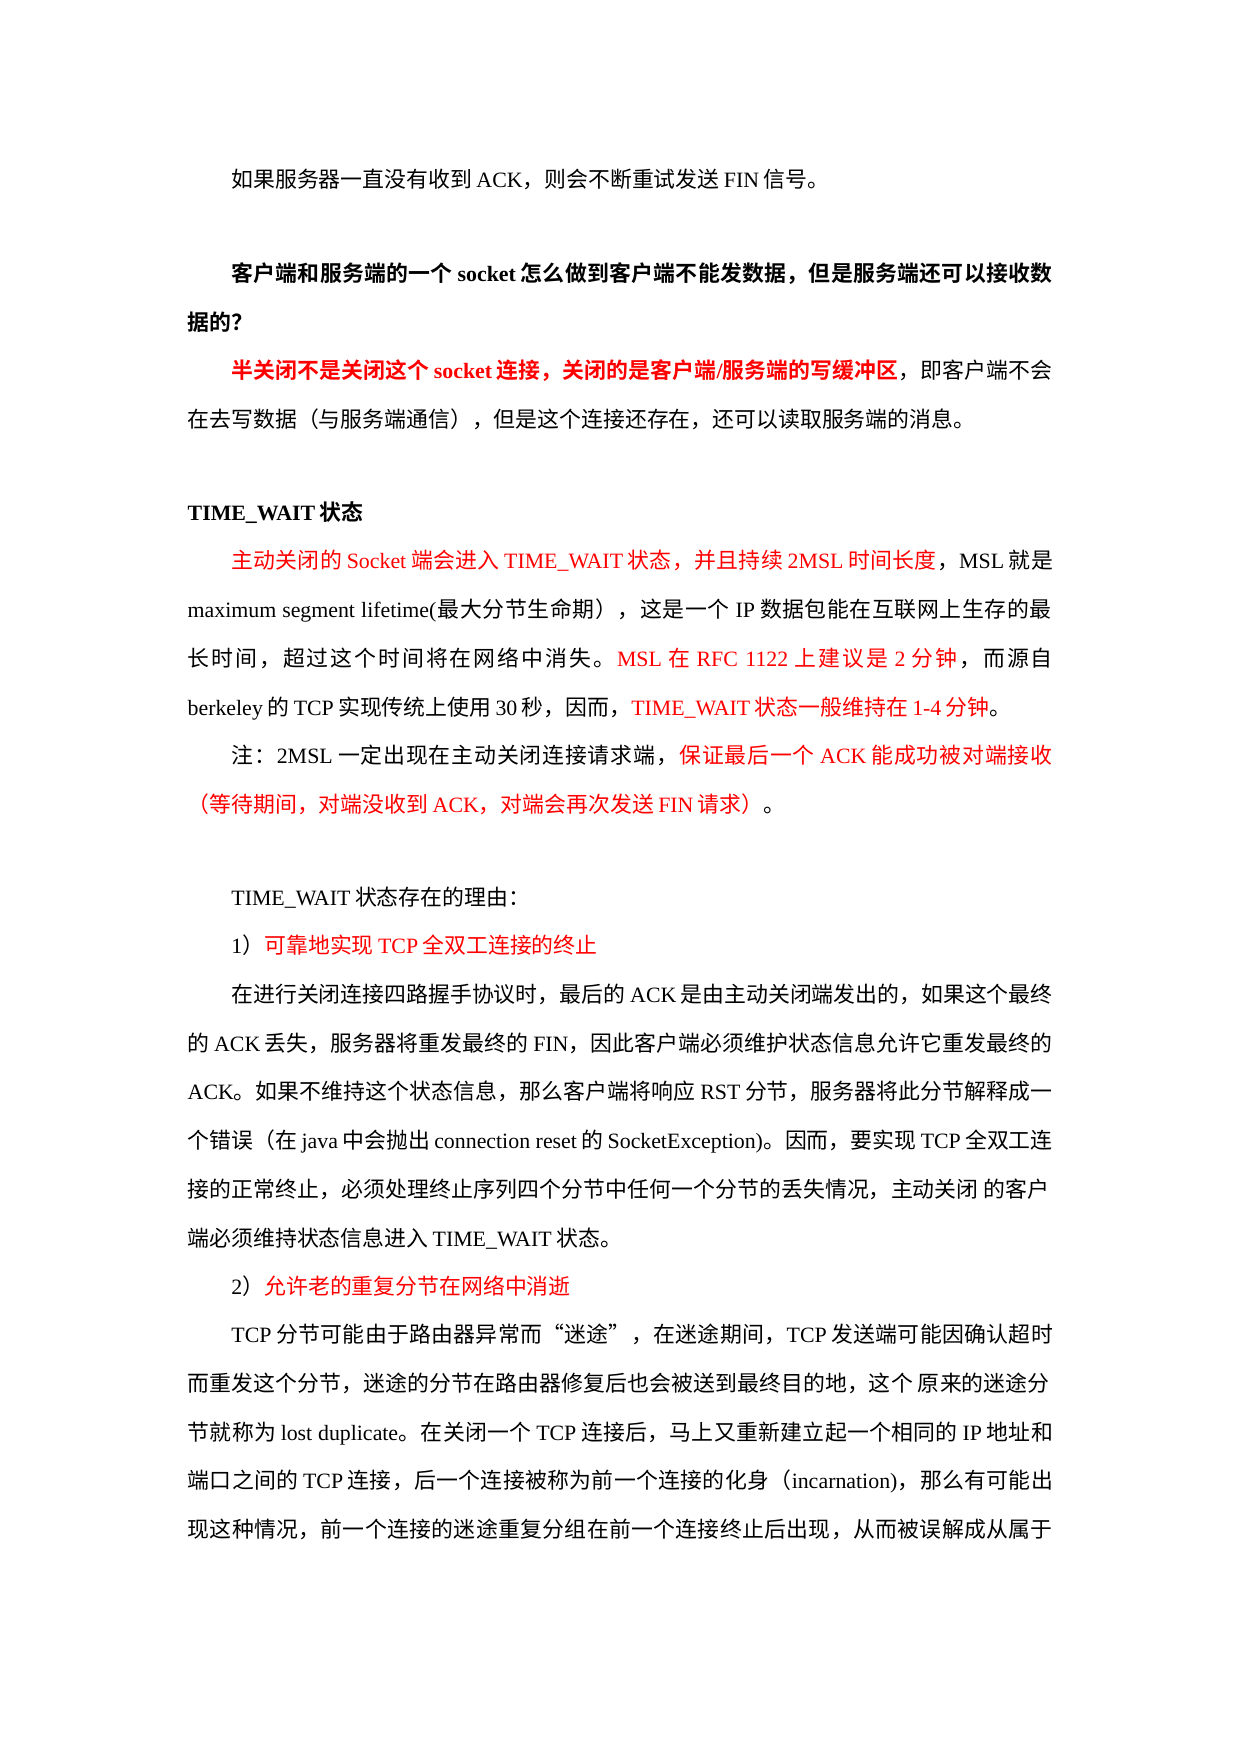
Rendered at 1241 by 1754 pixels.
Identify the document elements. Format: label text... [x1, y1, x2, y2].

text 2）允许老的重复分节在网络中消逝 [187, 1268, 1053, 1301]
list 半关闭不是关闭这个socket连接，关闭的是客户端/服务端的写缓冲区，即客户端不会在去写数据（与服务端通信），但是这个连接还存在，还可以读取服务端的消息。 [187, 352, 1053, 434]
text 1）可靠地实现TCP全双工连接的终止 [187, 928, 1053, 961]
text 主动关闭的Socket端会进入TIME_WAIT状态，并且持续2MSL时间长度，MSL就是maximum segment lifetime(最大分节生命期），这是一个IP数据包能在互联网上生存的最长时间，超过这个时间将在网络中消失。MSL在RFC 1122上建议是2分钟，而源自berkeley的TCP实现传统上使用30秒，因而，TIME_WAIT状态一般维持在1-4分钟。 [187, 543, 1053, 722]
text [187, 1317, 1053, 1544]
text TIME_WAIT状态存在的理由： [187, 880, 1053, 912]
text 注：2MSL一定出现在主动关闭连接请求端，保证最后一个ACK能成功被对端接收（等待期间，对端没收到ACK，对端会再次发送FIN请求）。 [187, 738, 1053, 819]
text 在进行关闭连接四路握手协议时，最后的ACK是由主动关闭端发出的，如果这个最终的ACK丢失，服务器将重发最终的FIN，因此客户端必须维护状态信息允许它重发最终的ACK。如果不维持这个状态信息，那么客户端将响应RST分节，服务器将此分节解释成一个错误（在java中会抛出connection reset的SocketException)。因而，要实现TCP全双工连接的正常终止，必须处理终止序列四个分节中任何一个分节的丢失情况，主动关闭 的客户端必须维持状态信息进入TIME_WAIT状态。 [187, 976, 1053, 1253]
subtitle TIME_WAIT状态 [187, 495, 1053, 527]
list 客户端和服务端的一个socket怎么做到客户端不能发数据，但是服务端还可以接收数据的？ [187, 255, 1053, 337]
list 如果服务器一直没有收到ACK，则会不断重试发送FIN信号。 [187, 162, 1053, 194]
